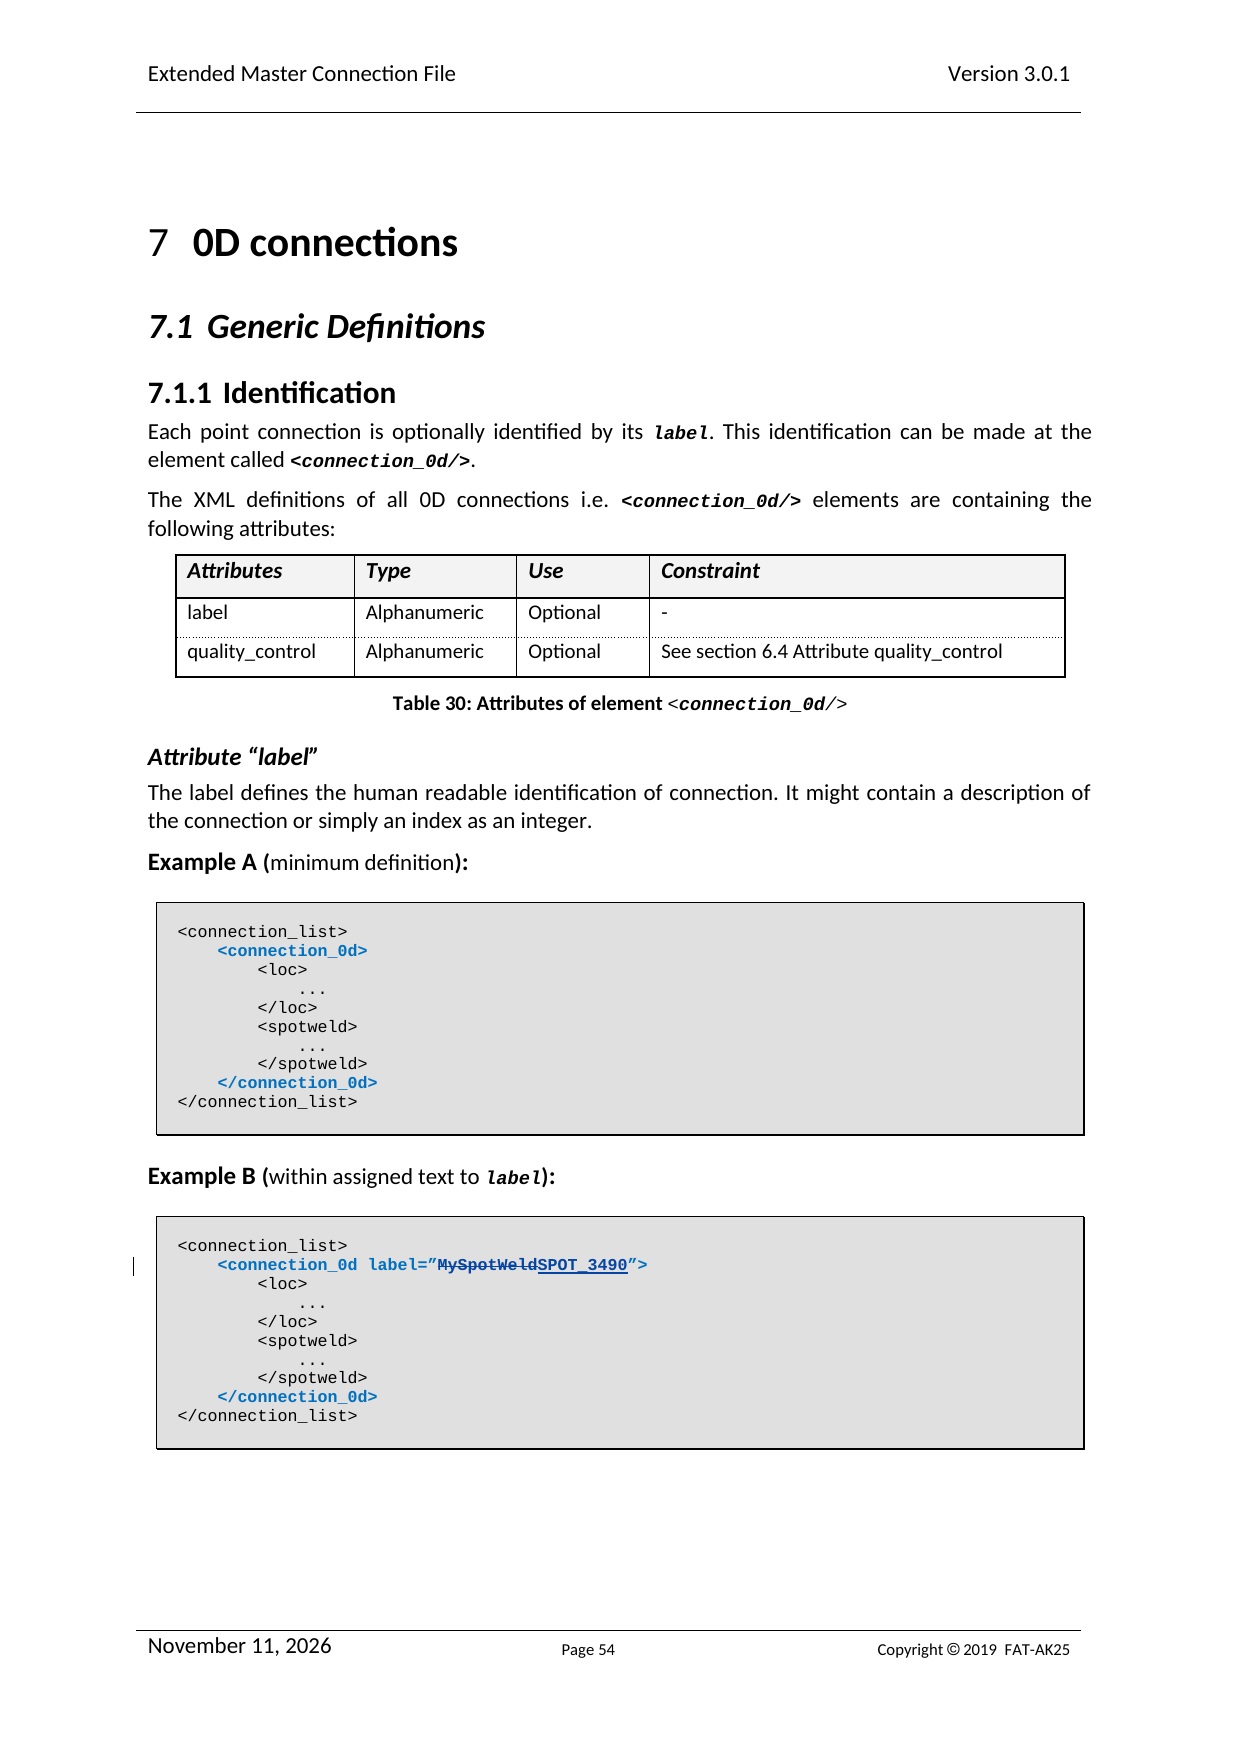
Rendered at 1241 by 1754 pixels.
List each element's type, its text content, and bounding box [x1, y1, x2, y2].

text <loc> [157, 958, 1083, 977]
subtitle 0D connections [148, 216, 1092, 267]
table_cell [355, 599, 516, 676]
text <loc> [157, 1273, 1083, 1291]
text </connection_list> [157, 1091, 1083, 1109]
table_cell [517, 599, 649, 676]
text <spotweld> [157, 1329, 1083, 1348]
text </connection_0d> [157, 1386, 1083, 1404]
text ... [157, 977, 1083, 996]
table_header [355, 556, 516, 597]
text </spotweld> [157, 1053, 1083, 1072]
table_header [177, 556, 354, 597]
subtitle Identification [148, 373, 1092, 411]
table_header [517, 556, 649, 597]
text </loc> [157, 1310, 1083, 1329]
text The XML definitions of all 0D connections i.e. <connection_0d/> elements are containing the following attributes: [148, 486, 1092, 542]
text </loc> [157, 996, 1083, 1015]
text Example B (within assigned text to label): [148, 1161, 1092, 1191]
text ... [157, 1348, 1083, 1367]
text Each point connection is optionally identified by its label. This identification can be made at the element called <connection_0d/>. [148, 417, 1092, 473]
text Table 30: Attributes of element <connection_0d/> [148, 690, 1092, 716]
text <connection_list> [157, 1235, 1083, 1254]
text <spotweld> [157, 1015, 1083, 1034]
text Example A (minimum definition): [148, 846, 1092, 877]
text <connection_0d> [157, 940, 1083, 958]
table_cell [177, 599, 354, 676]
text ... [157, 1291, 1083, 1310]
text <connection_0d label=””> [157, 1254, 1083, 1273]
text </connection_list> [157, 1404, 1083, 1423]
text </spotweld> [157, 1367, 1083, 1386]
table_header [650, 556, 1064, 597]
subtitle Generic Definitions [148, 304, 1092, 348]
text ... [157, 1034, 1083, 1053]
subtitle Attribute “label” [148, 741, 1092, 772]
text </connection_0d> [157, 1072, 1083, 1091]
text The label defines the human readable identification of connection. It might contain a description of the connection or simply an index as an integer. [148, 778, 1092, 834]
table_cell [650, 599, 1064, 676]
text <connection_list> [157, 921, 1083, 940]
